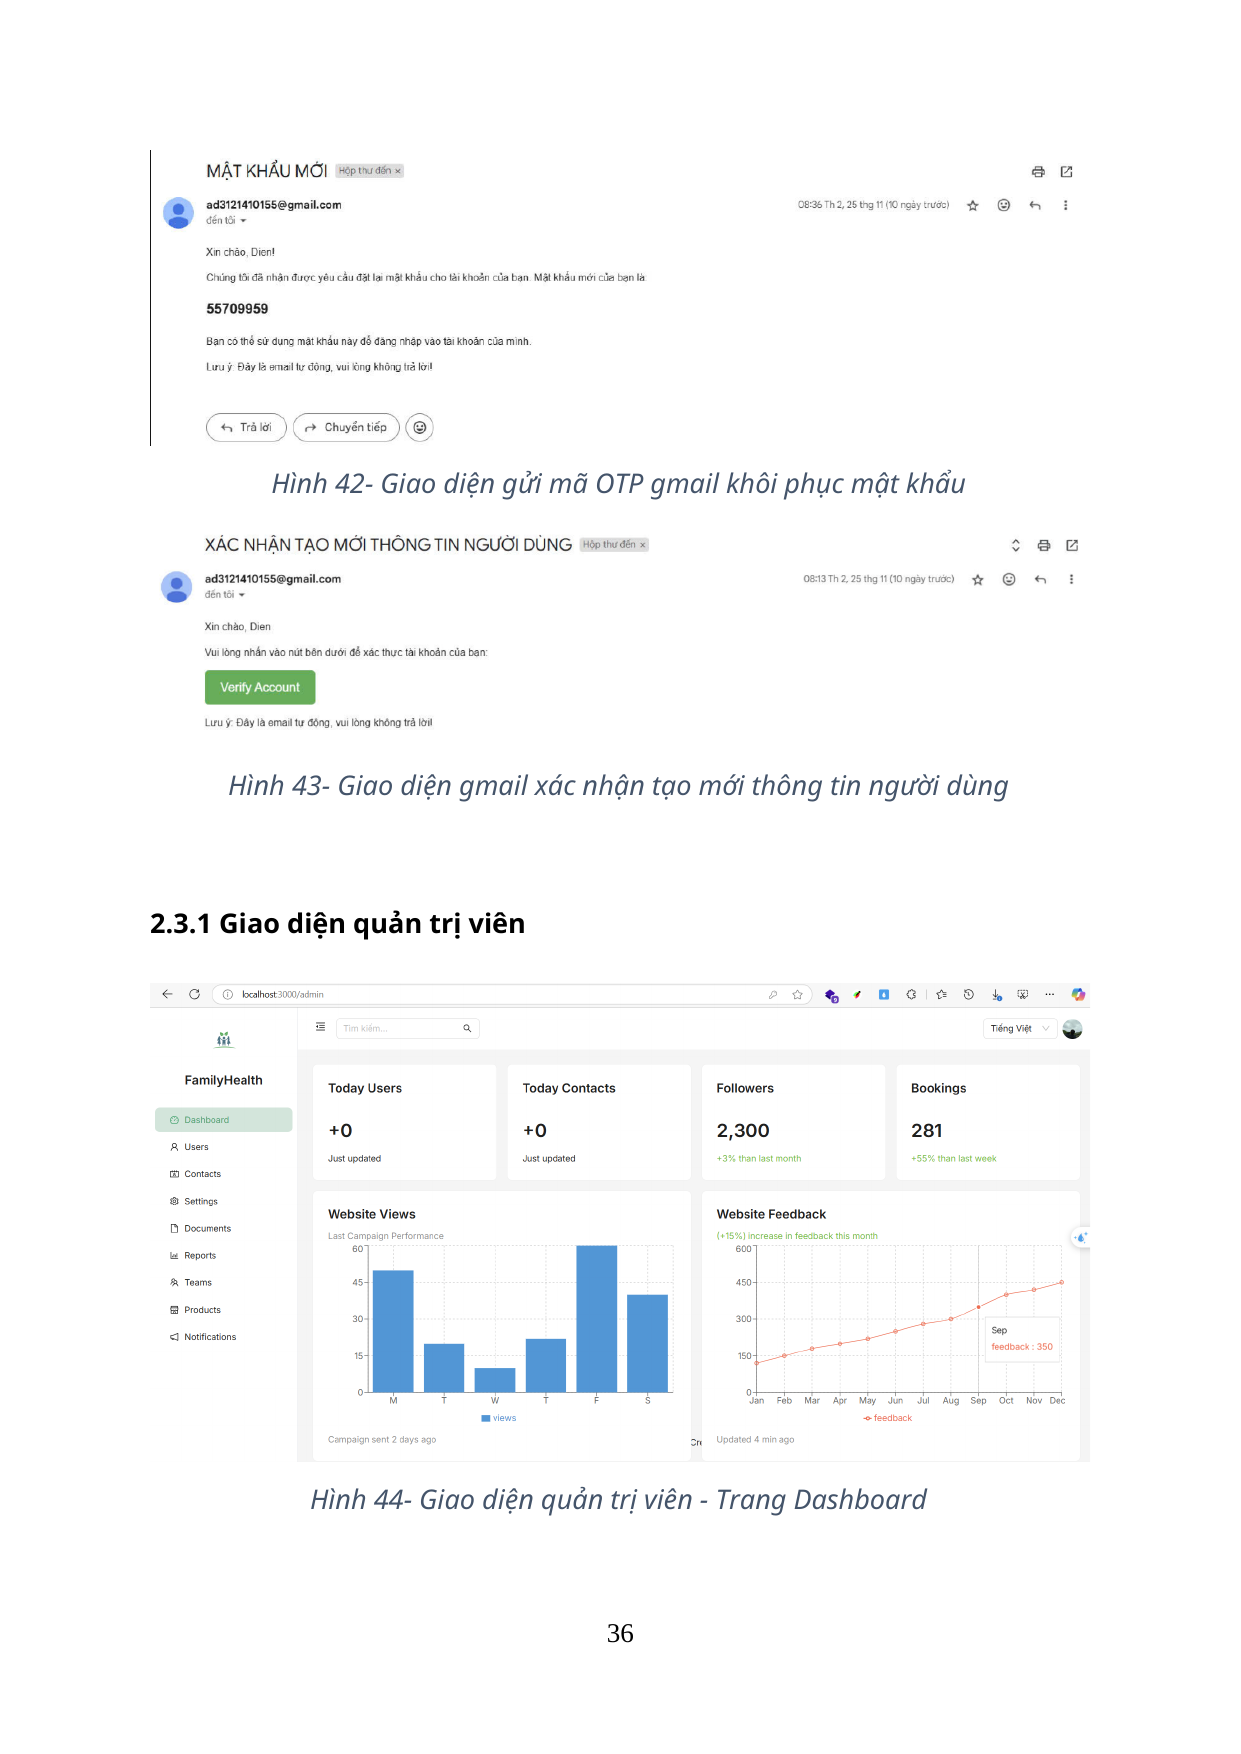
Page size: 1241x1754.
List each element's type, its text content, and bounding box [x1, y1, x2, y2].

list 2.3.1 Giao diện quản trị viên [150, 904, 1090, 941]
text Hình 43- Giao diện gmail xác nhận tạo mới thông tin người dùng [150, 767, 1090, 804]
picture [150, 522, 1091, 748]
text Hình 44- Giao diện quản trị viên - Trang Dashboard [150, 1480, 1090, 1517]
picture [150, 150, 1091, 446]
text Hình 42- Giao diện gửi mã OTP gmail khôi phục mật khẩu [150, 465, 1090, 502]
picture [150, 983, 1091, 1462]
